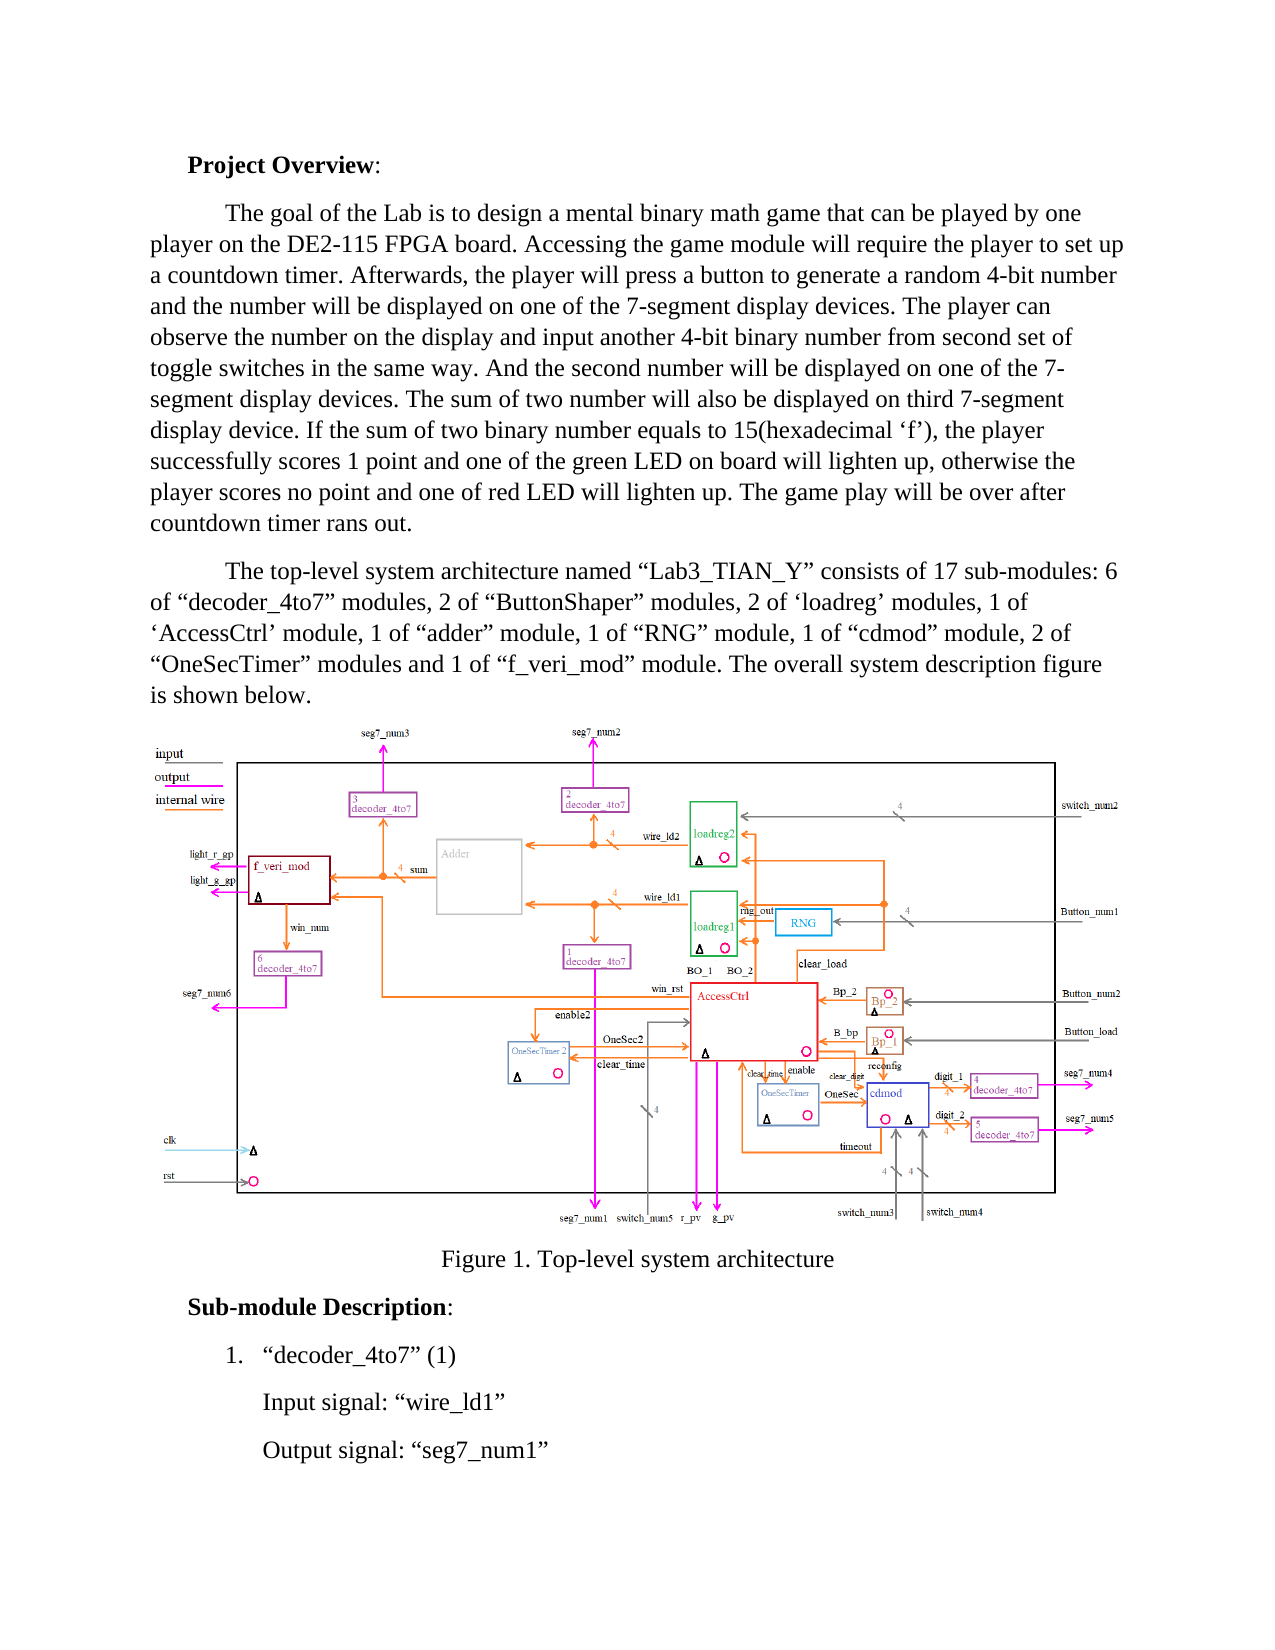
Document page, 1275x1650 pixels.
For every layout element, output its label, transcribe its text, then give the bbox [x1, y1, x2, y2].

list Output signal: “seg7_num1” [262, 1435, 1125, 1464]
list “decoder_4to7” (1) [225, 1340, 1125, 1368]
text The top-level system architecture named “Lab3_TIAN_Y” consists of 17 sub-modules: 6 of “decoder_4to7” modules, 2 of “ButtonShaper” modules, 2 of ‘loadreg’ modules, 1 of ‘AccessCtrl’ module, 1 of “adder” module, 1 of “RNG” module, 1 of “cdmod” module, 2 of “OneSecTimer” modules and 1 of “f_veri_mod” module. The overall system description figure is shown below. [150, 556, 1125, 709]
text Sub-module Description: [150, 1292, 1125, 1321]
text The goal of the Lab is to design a mental binary math game that can be played by one player on the DE2-115 FPGA board. Accessing the game module will require the player to set up a countdown timer. Afterwards, the player will press a button to generate a random 4-bit number and the number will be displayed on one of the 7-segment display devices. The player can observe the number on the display and input another 4-bit binary number from second set of toggle switches in the same way. And the second number will be displayed on one of the 7-segment display devices. The sum of two number will also be displayed on third 7-segment display device. If the sum of two binary number equals to 15(hexadecimal ‘f’), the player successfully scores 1 point and one of the green LED on board will lighten up, otherwise the player scores no point and one of red LED will lighten up. The game play will be over after countdown timer rans out. [150, 198, 1125, 537]
list Input signal: “wire_ld1” [262, 1387, 1125, 1416]
picture [150, 727, 1125, 1226]
text Project Overview: [150, 150, 1125, 179]
text Figure 1. Top-level system architecture [150, 1244, 1125, 1273]
